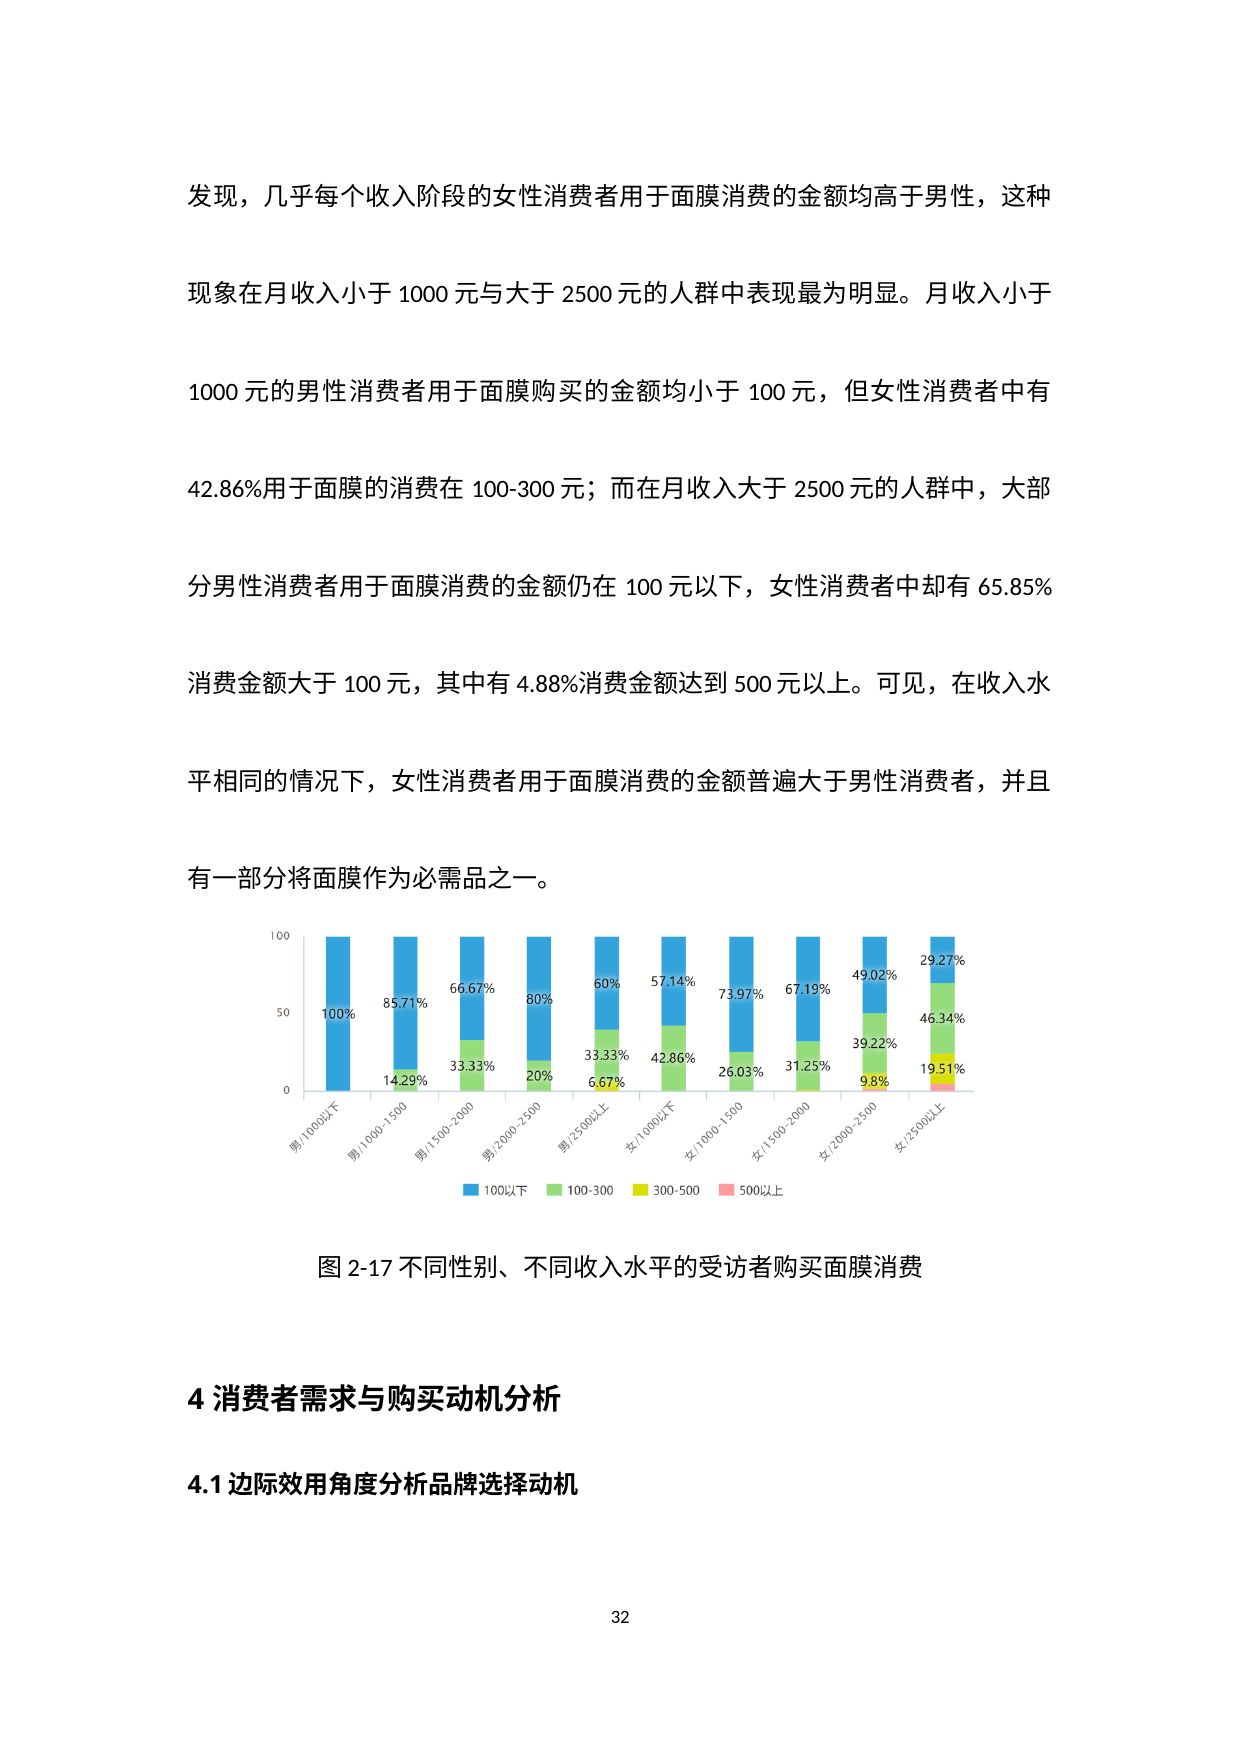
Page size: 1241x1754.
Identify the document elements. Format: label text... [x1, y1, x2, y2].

text 4 消费者需求与购买动机分析 [187, 1364, 1053, 1429]
text 4.1边际效用角度分析品牌选择动机 [187, 1450, 1053, 1515]
picture [266, 927, 974, 1205]
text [187, 162, 1053, 909]
text 图2-17 不同性别、不同收入水平的受访者购买面膜消费 [187, 1233, 1053, 1298]
